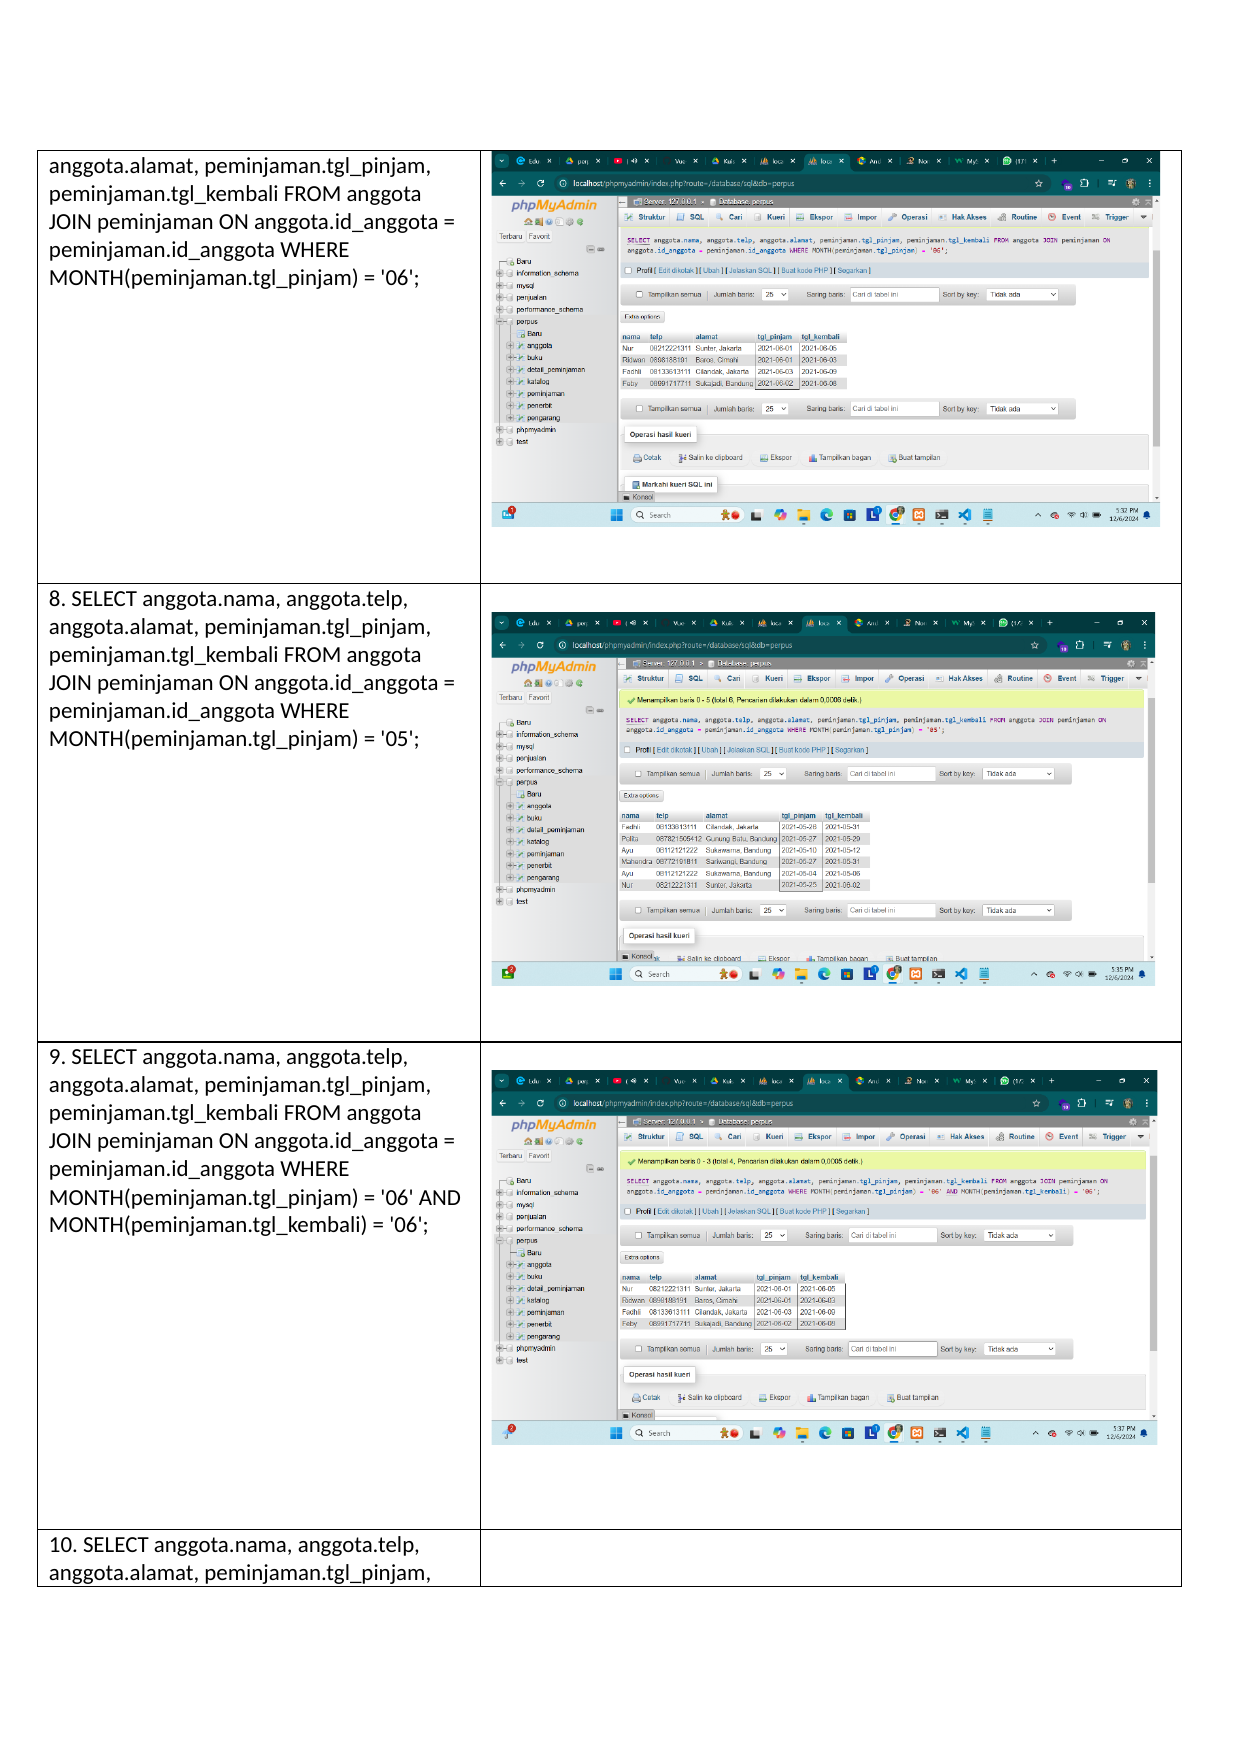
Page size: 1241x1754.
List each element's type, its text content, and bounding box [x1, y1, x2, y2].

table_cell 9. SELECT anggota.nama, anggota.telp, anggota.alamat, peminjaman.tgl_pinjam, peminjaman.tgl_kembali FROM anggota JOIN peminjaman ON anggota.id_anggota = peminjaman.id_anggota WHERE MONTH(peminjaman.tgl_pinjam) = '06' AND MONTH(peminjaman.tgl_kembali) = '06'; [38, 1043, 480, 1529]
table_cell [481, 584, 1181, 1041]
picture [491, 612, 1156, 986]
picture [491, 1070, 1158, 1445]
picture [491, 151, 1161, 527]
table_cell [481, 1530, 1181, 1586]
table_cell 8. SELECT anggota.nama, anggota.telp, anggota.alamat, peminjaman.tgl_pinjam, peminjaman.tgl_kembali FROM anggota JOIN peminjaman ON anggota.id_anggota = peminjaman.id_anggota WHERE MONTH(peminjaman.tgl_pinjam) = '05'; [38, 584, 480, 1041]
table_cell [38, 151, 480, 583]
table_cell [481, 151, 1181, 583]
table_cell [481, 1043, 1181, 1529]
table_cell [38, 1530, 480, 1586]
